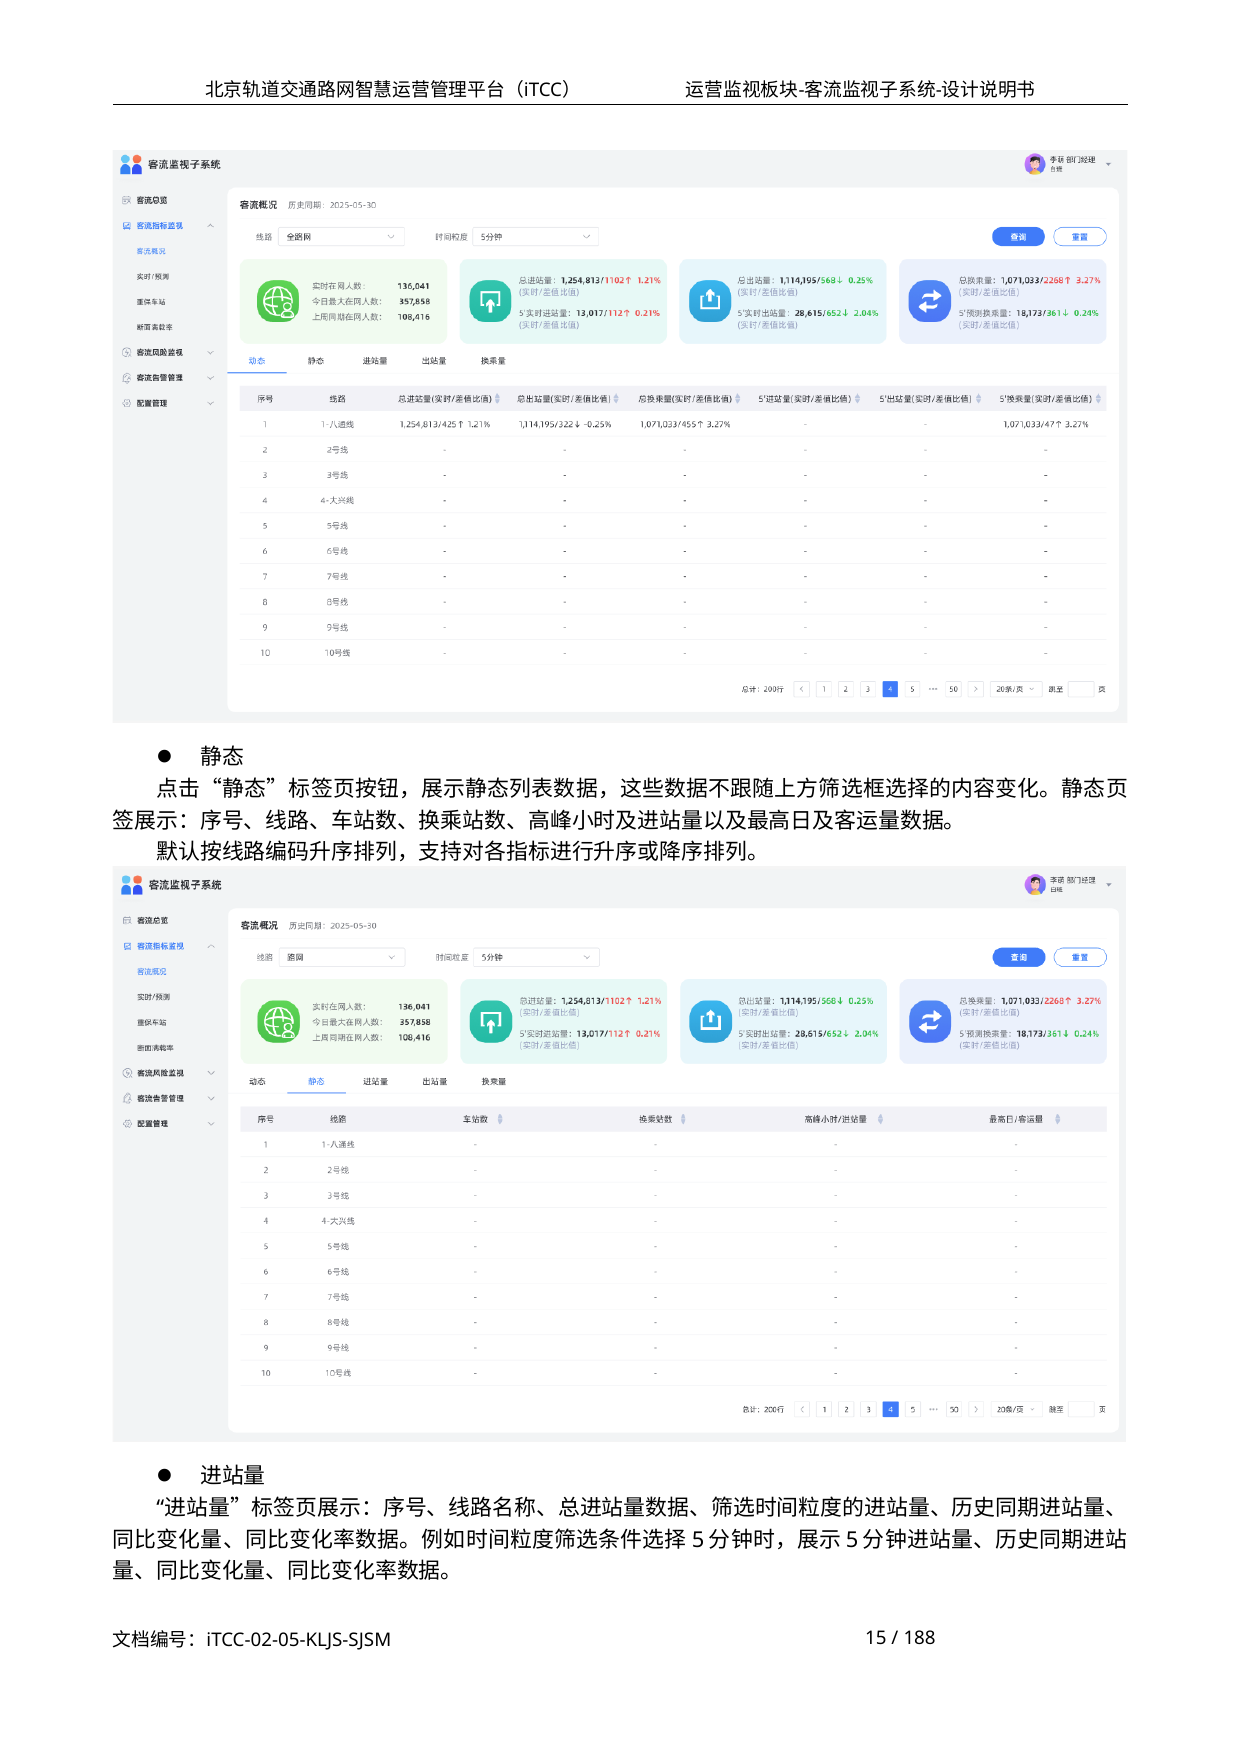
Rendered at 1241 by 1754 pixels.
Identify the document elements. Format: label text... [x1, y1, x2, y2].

text 默认按线路编码升序排列，支持对各指标进行升序或降序排列。 [112, 834, 1128, 866]
picture [112, 866, 1126, 1442]
text “进站量”标签页展示：序号、线路名称、总进站量数据、筛选时间粒度的进站量、历史同期进站量、同比变化量、同比变化率数据。例如时间粒度筛选条件选择5分钟时，展示5分钟进站量、历史同期进站量、同比变化量、同比变化率数据。 [112, 1490, 1128, 1585]
list 进站量 [156, 1458, 1128, 1490]
text 点击“静态”标签页按钮，展示静态列表数据，这些数据不跟随上方筛选框选择的内容变化。静态页签展示：序号、线路、车站数、换乘站数、高峰小时及进站量以及最高日及客运量数据。 [112, 771, 1128, 834]
list 静态 [156, 739, 1128, 771]
picture [112, 150, 1128, 723]
